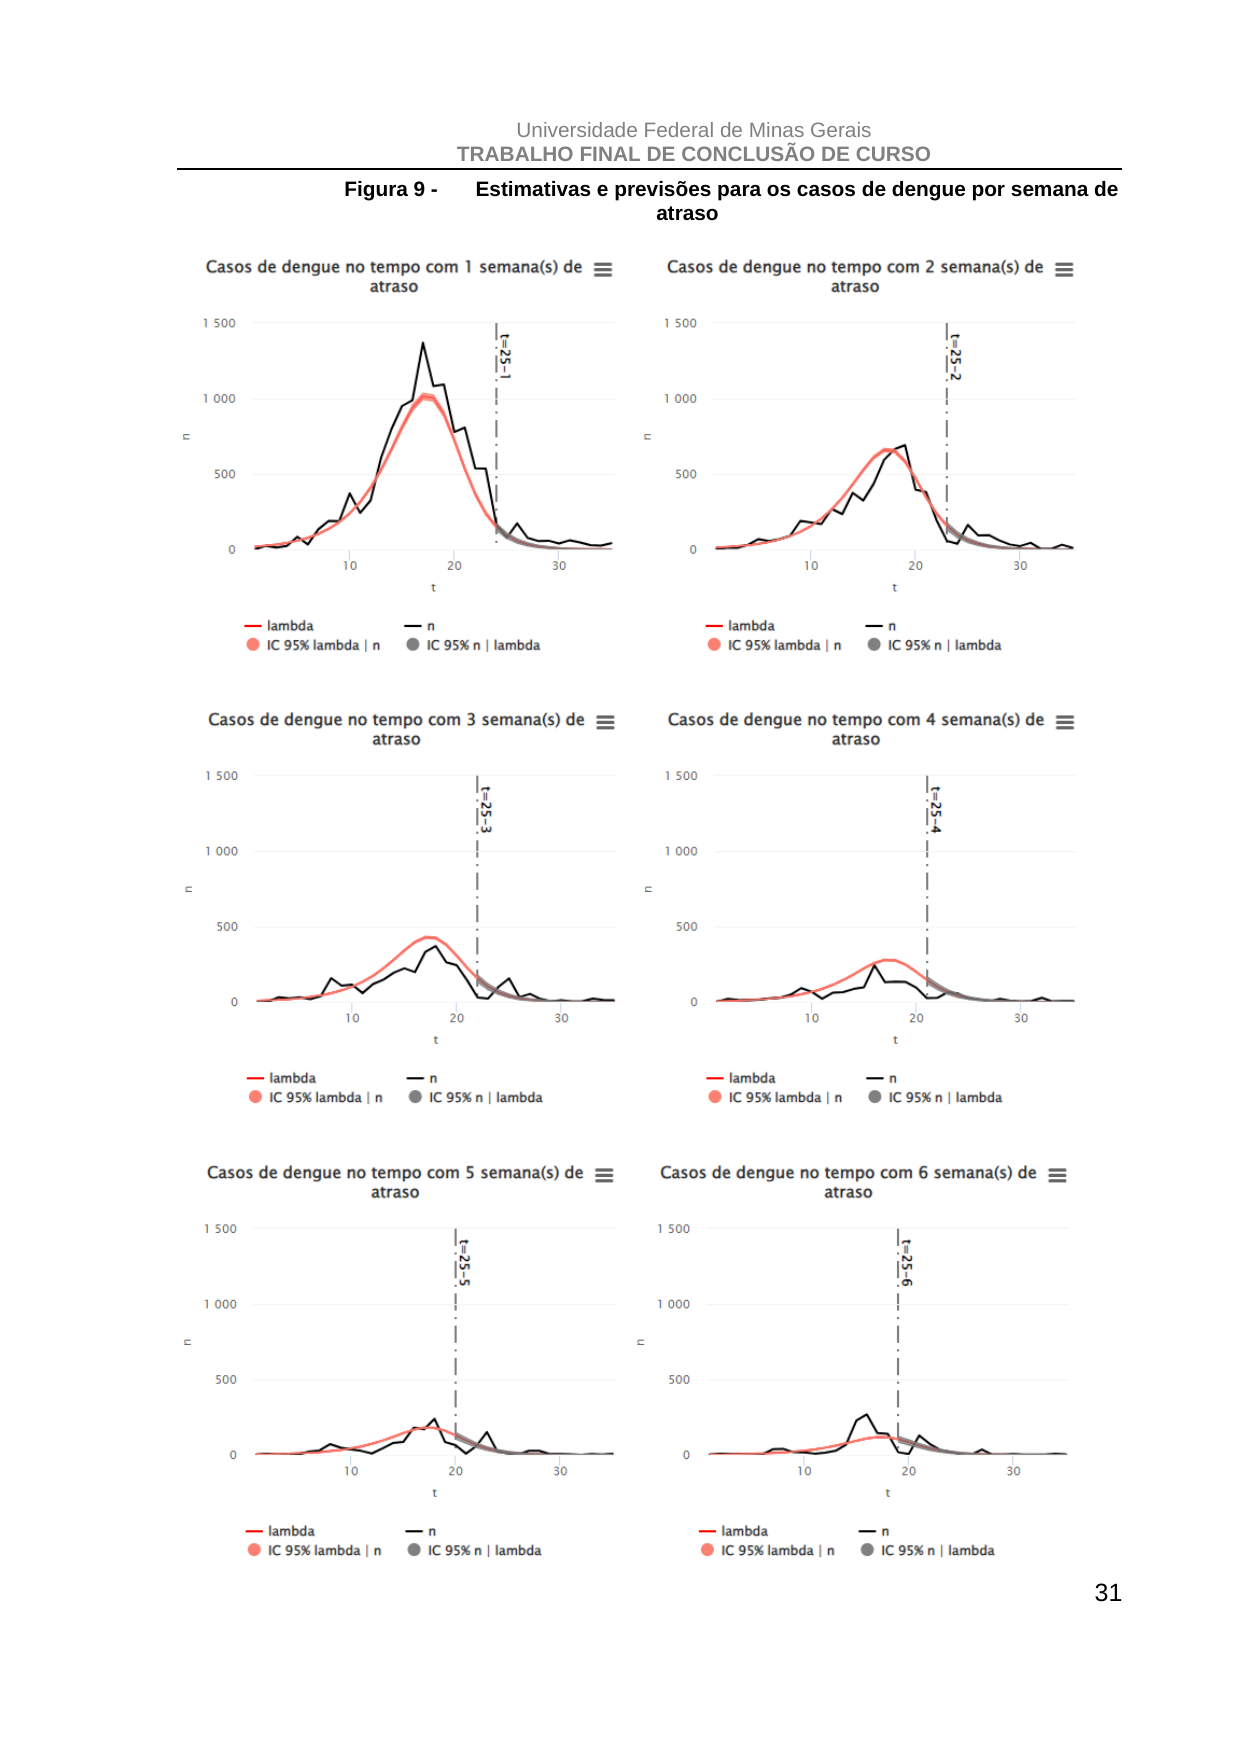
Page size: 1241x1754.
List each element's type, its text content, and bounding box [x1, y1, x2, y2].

picture [177, 702, 1085, 1117]
subtitle Estimativas e previsões para os casos de dengue por semana de atraso [252, 177, 1122, 225]
picture [177, 1155, 1085, 1570]
picture [177, 250, 1089, 664]
